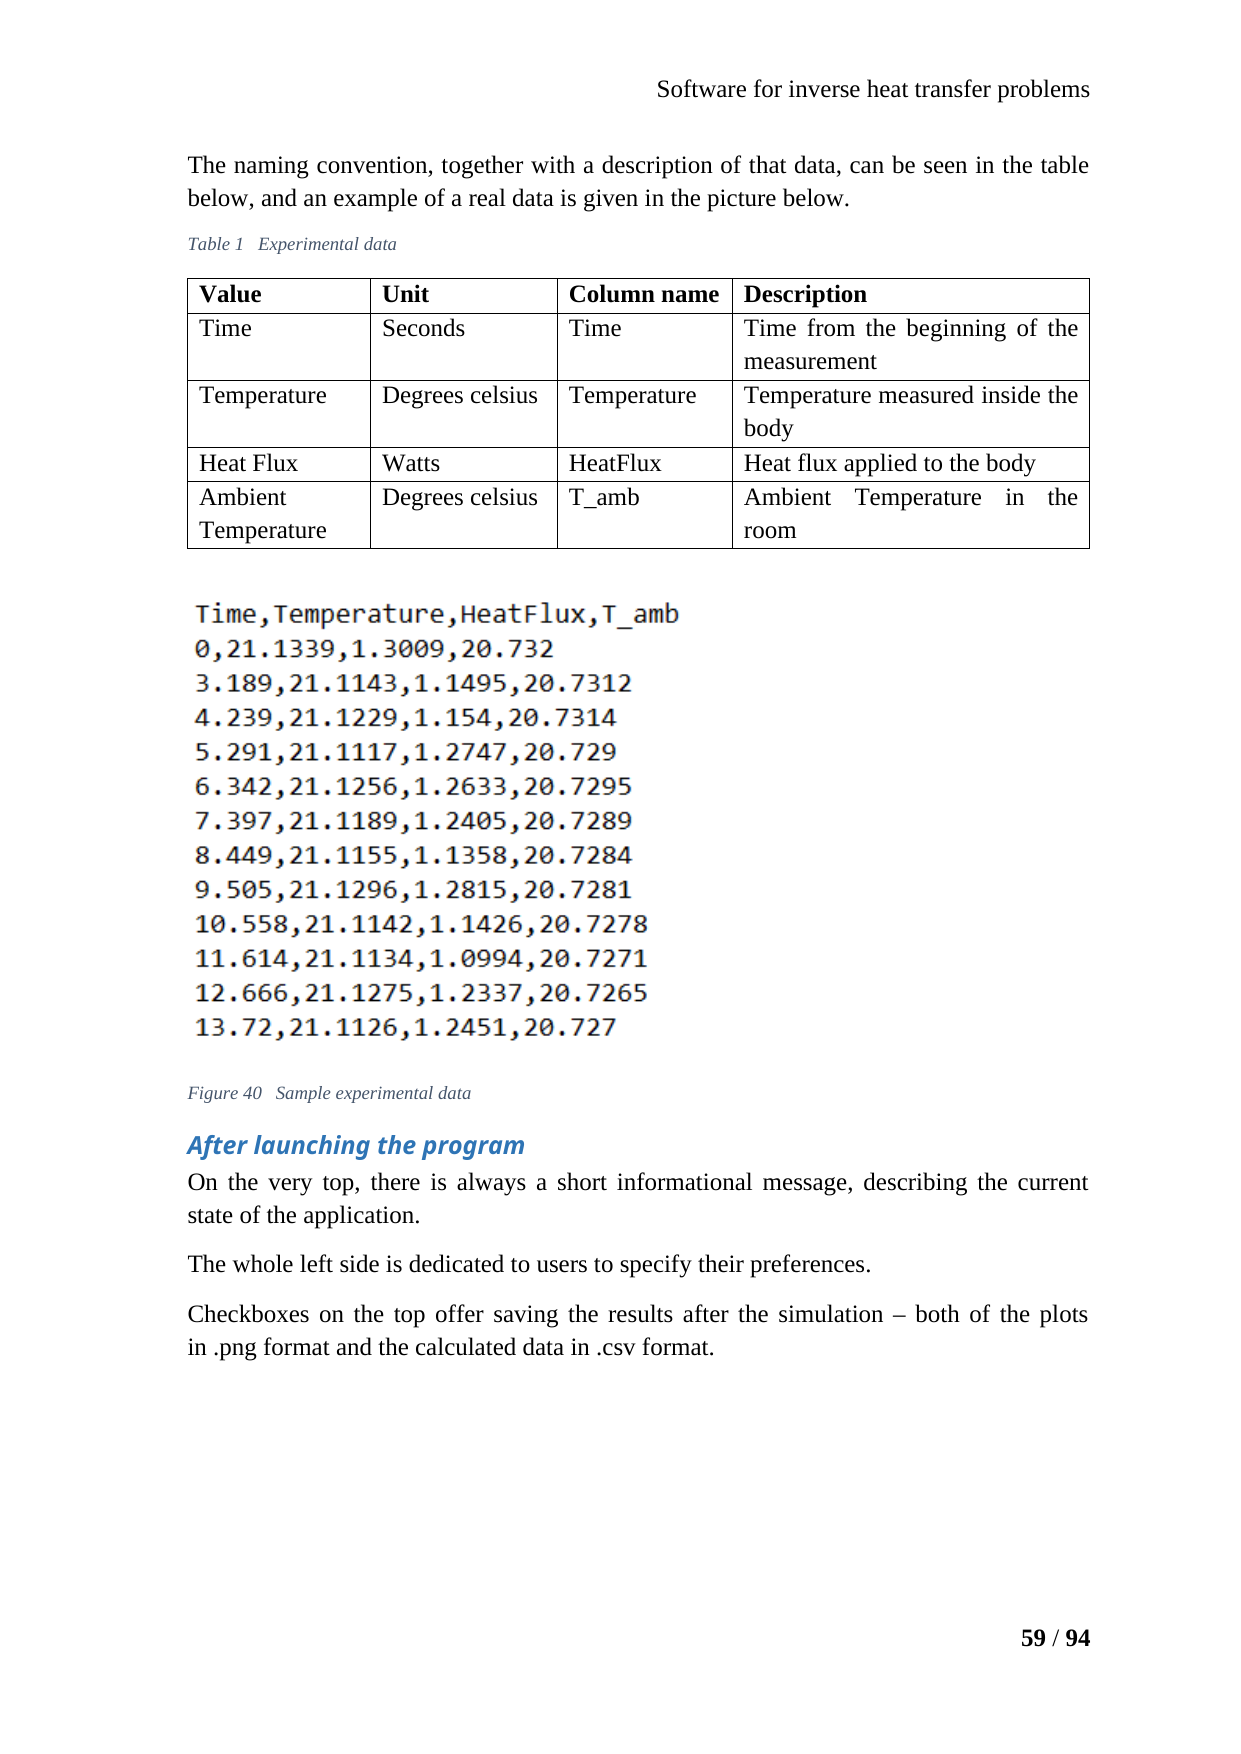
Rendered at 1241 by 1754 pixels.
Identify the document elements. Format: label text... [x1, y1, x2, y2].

text On the very top, there is always a short informational message, describing the current state of the application. [187, 1167, 1090, 1228]
text Table 1 Experimental data [187, 233, 1090, 254]
text Figure 40 Sample experimental data [187, 1082, 1090, 1103]
table_cell Heat flux applied to the body [733, 448, 1089, 481]
table_cell Ambient Temperature [188, 482, 370, 548]
table_cell Time from the beginning of the measurement [733, 314, 1089, 379]
table_cell Degrees celsius [371, 482, 557, 548]
table_cell Temperature [188, 381, 370, 447]
text The naming convention, together with a description of that data, can be seen in the table below, and an example of a real data is given in the picture below. [187, 150, 1090, 212]
table_cell Seconds [371, 314, 557, 379]
table_header Value [188, 279, 370, 312]
picture [187, 598, 733, 1061]
table_cell Degrees celsius [371, 381, 557, 447]
text Checkboxes on the top offer saving the results after the simulation – both of the plots in .png format and the calculated data in .csv format. [187, 1299, 1090, 1361]
table_cell Time [558, 314, 732, 379]
table_cell T_amb [558, 482, 732, 548]
table_cell Ambient Temperature in the room [733, 482, 1089, 548]
table_cell Heat Flux [188, 448, 370, 481]
table_header Description [733, 279, 1089, 312]
table_cell Time [188, 314, 370, 379]
table_cell Watts [371, 448, 557, 481]
table_header Unit [371, 279, 557, 312]
text The whole left side is dedicated to users to specify their preferences. [187, 1249, 1090, 1278]
table_cell HeatFlux [558, 448, 732, 481]
subtitle After launching the program [187, 1127, 1090, 1162]
table_cell Temperature [558, 381, 732, 447]
table_cell Temperature measured inside the body [733, 381, 1089, 447]
table_header Column name [558, 279, 732, 312]
